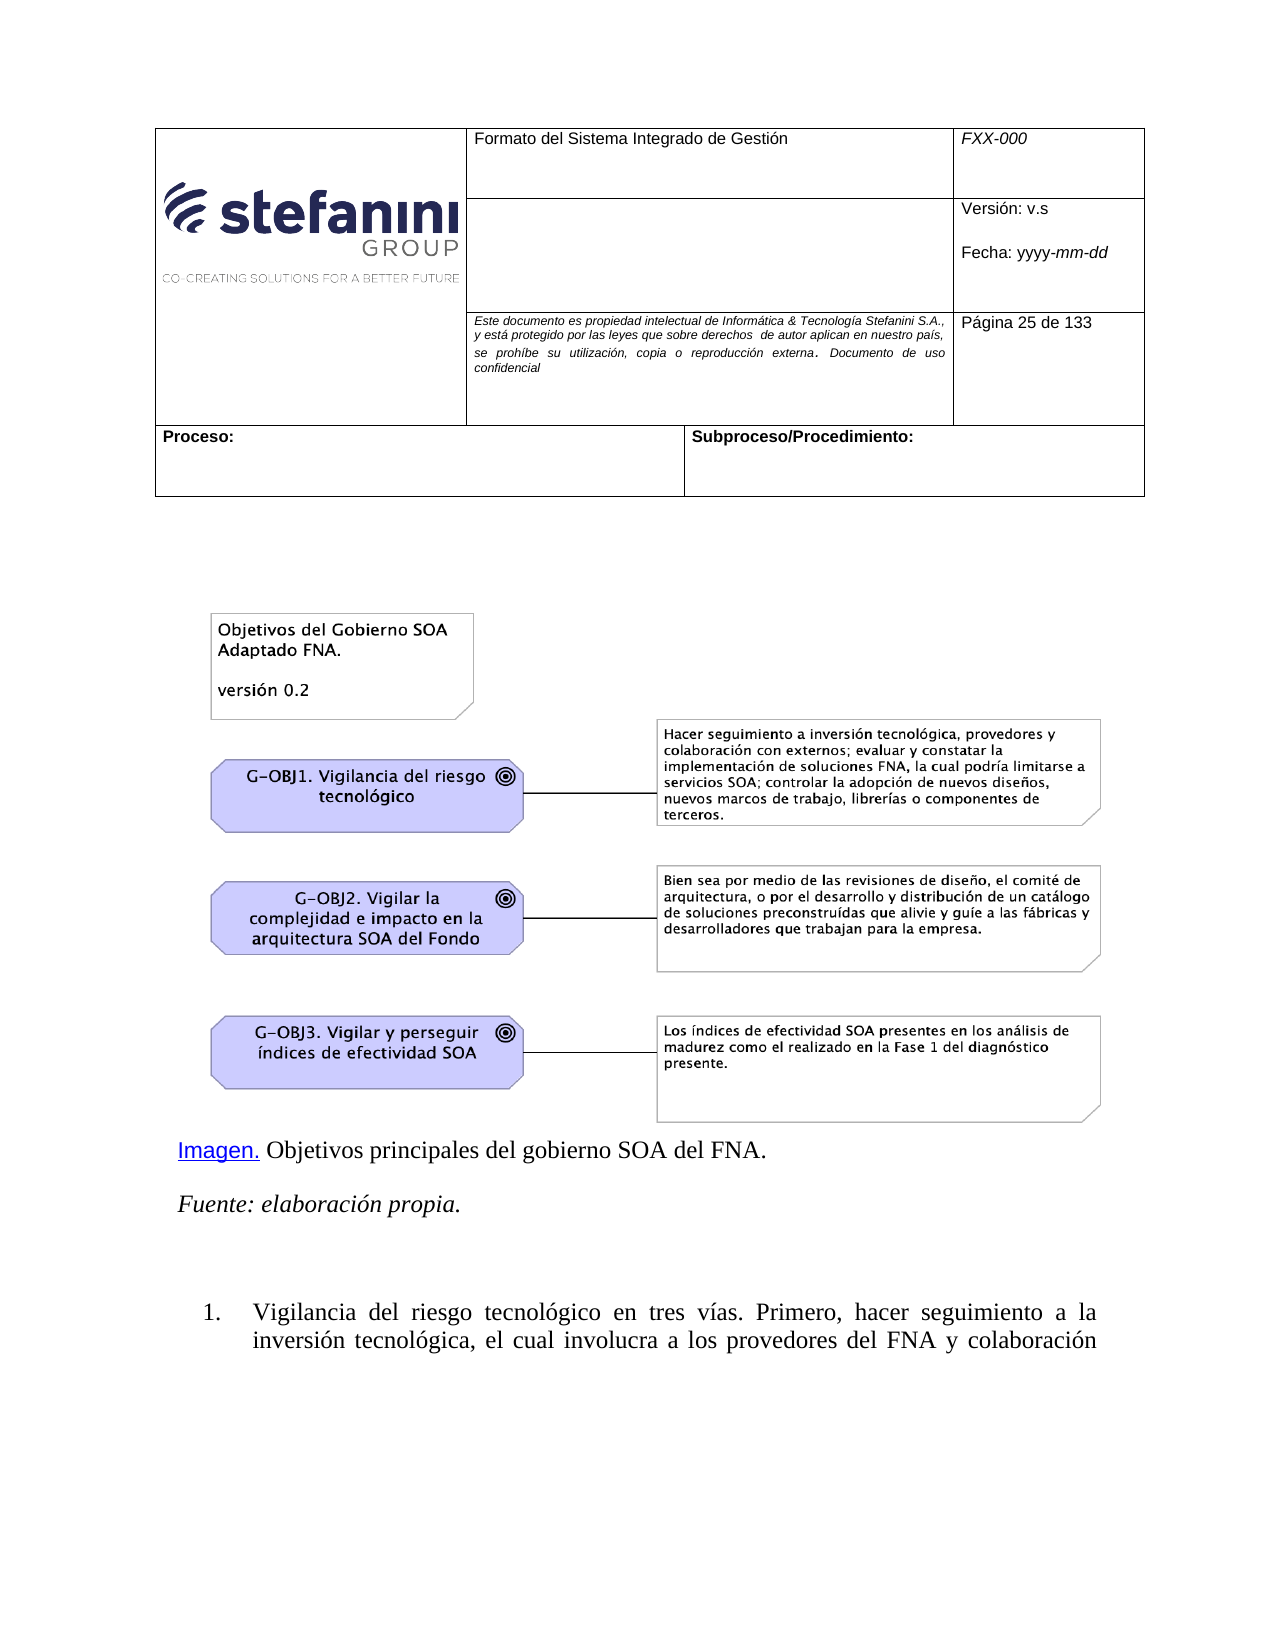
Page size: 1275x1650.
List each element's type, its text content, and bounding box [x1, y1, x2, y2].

list Vigilancia del riesgo tecnológico en tres vías. Primero, hacer seguimiento a la inversión tecnológica, el cual involucra a los provedores del FNA y colaboración con externos; segundo, evaluar y constatar la implementación de herramientas de software, la cual podría limitarse a servicios SOA; y finalmente, controlar la adopción de nuevos diseños, nuevos marcos de trabajo, librerías o componentes de terceros. [202, 1297, 1098, 1354]
picture [162, 182, 460, 286]
text Fuente: elaboración propia. [177, 1189, 1098, 1218]
picture [196, 599, 1115, 1136]
